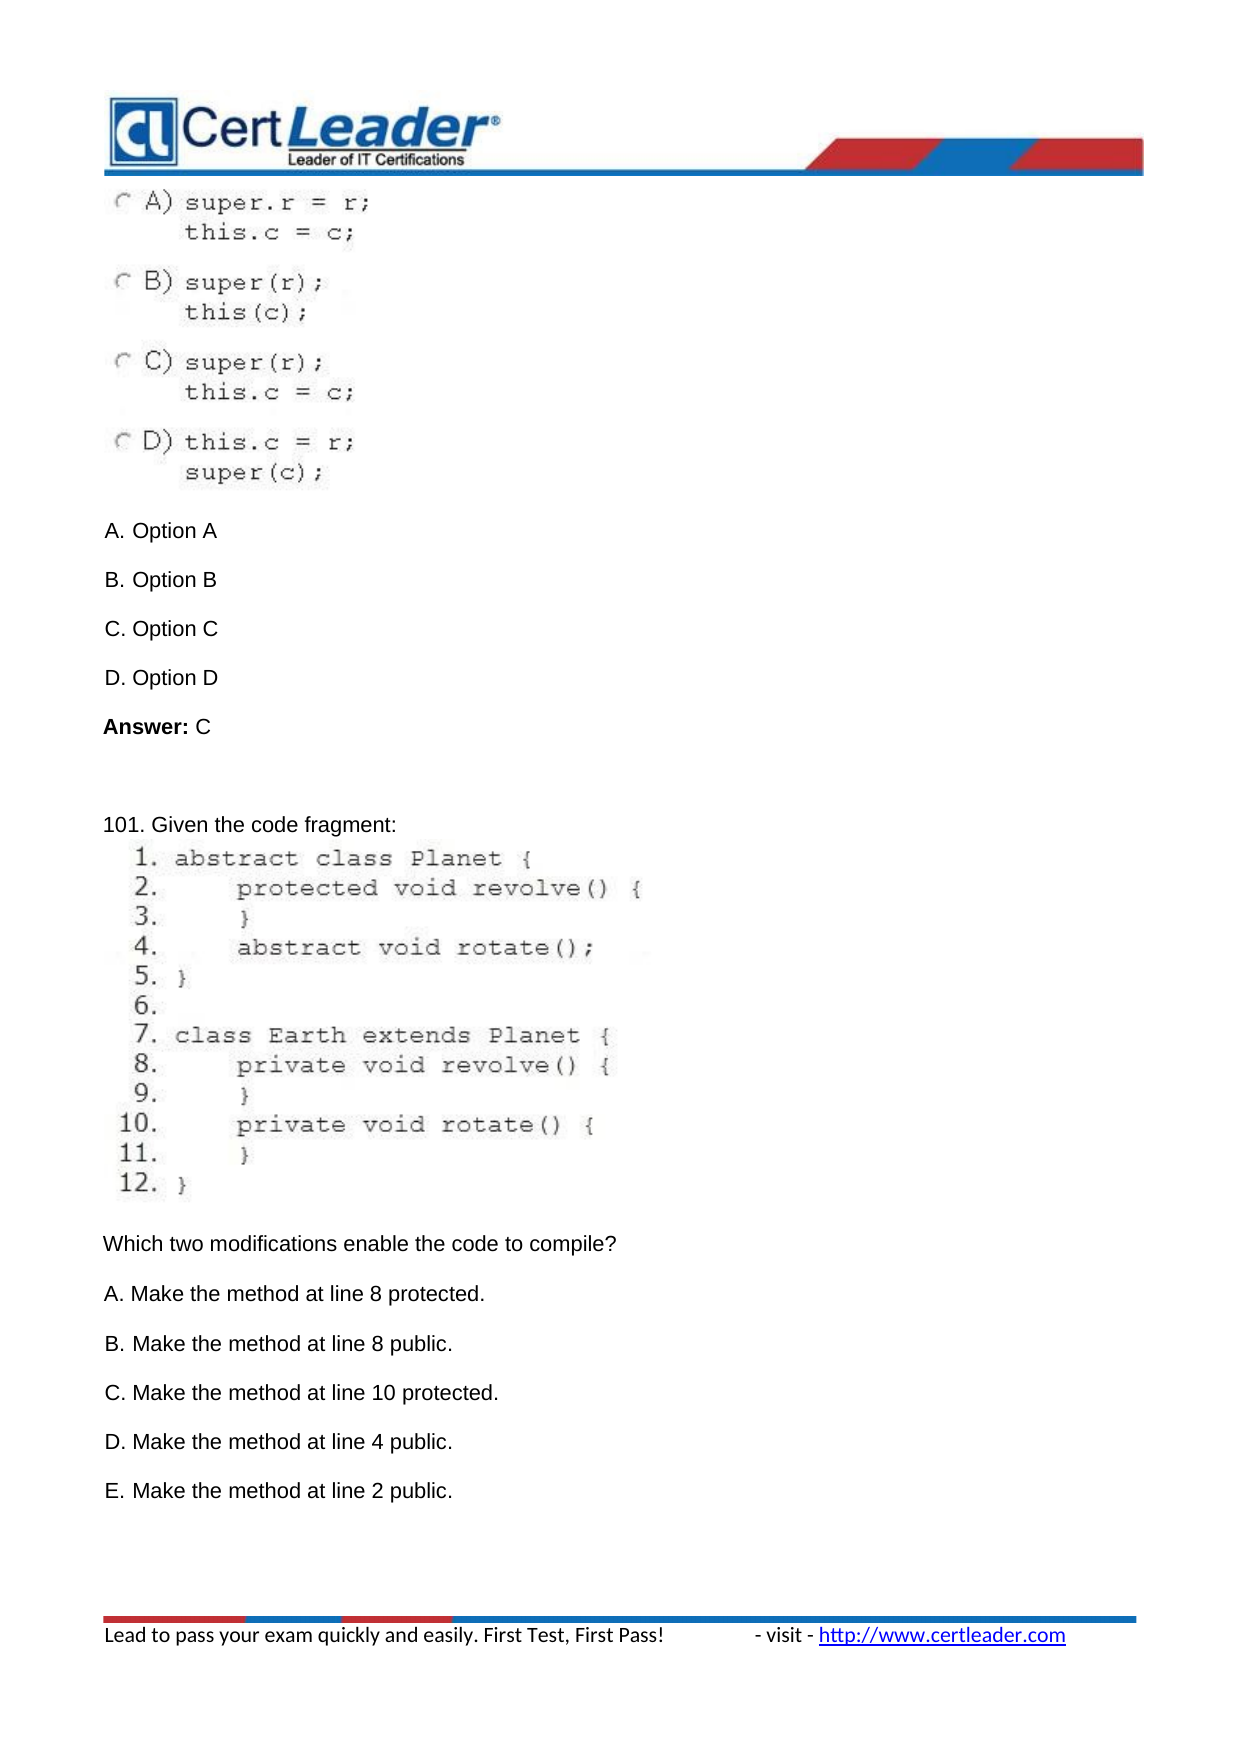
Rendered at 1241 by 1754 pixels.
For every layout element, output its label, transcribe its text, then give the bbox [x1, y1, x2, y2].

picture [104, 90, 1144, 176]
picture [103, 1616, 1137, 1623]
list Option A [104, 518, 1136, 543]
list Make the method at line 2 public. [104, 1478, 1136, 1503]
list Make the method at line 4 public. [104, 1428, 1136, 1454]
list Make the method at line 8 public. [104, 1330, 1136, 1356]
list Option D [104, 665, 1136, 690]
picture [104, 839, 652, 1204]
list Make the method at line 10 protected. [104, 1379, 1136, 1405]
text Which two modifications enable the code to compile? A. Make the method at line 8 protected. [103, 1231, 639, 1306]
text 101. Given the code fragment: [103, 812, 1136, 837]
subtitle Answer: C [103, 714, 1136, 739]
list Option B [104, 567, 1136, 592]
picture [104, 178, 388, 503]
list Option C [104, 616, 1136, 641]
